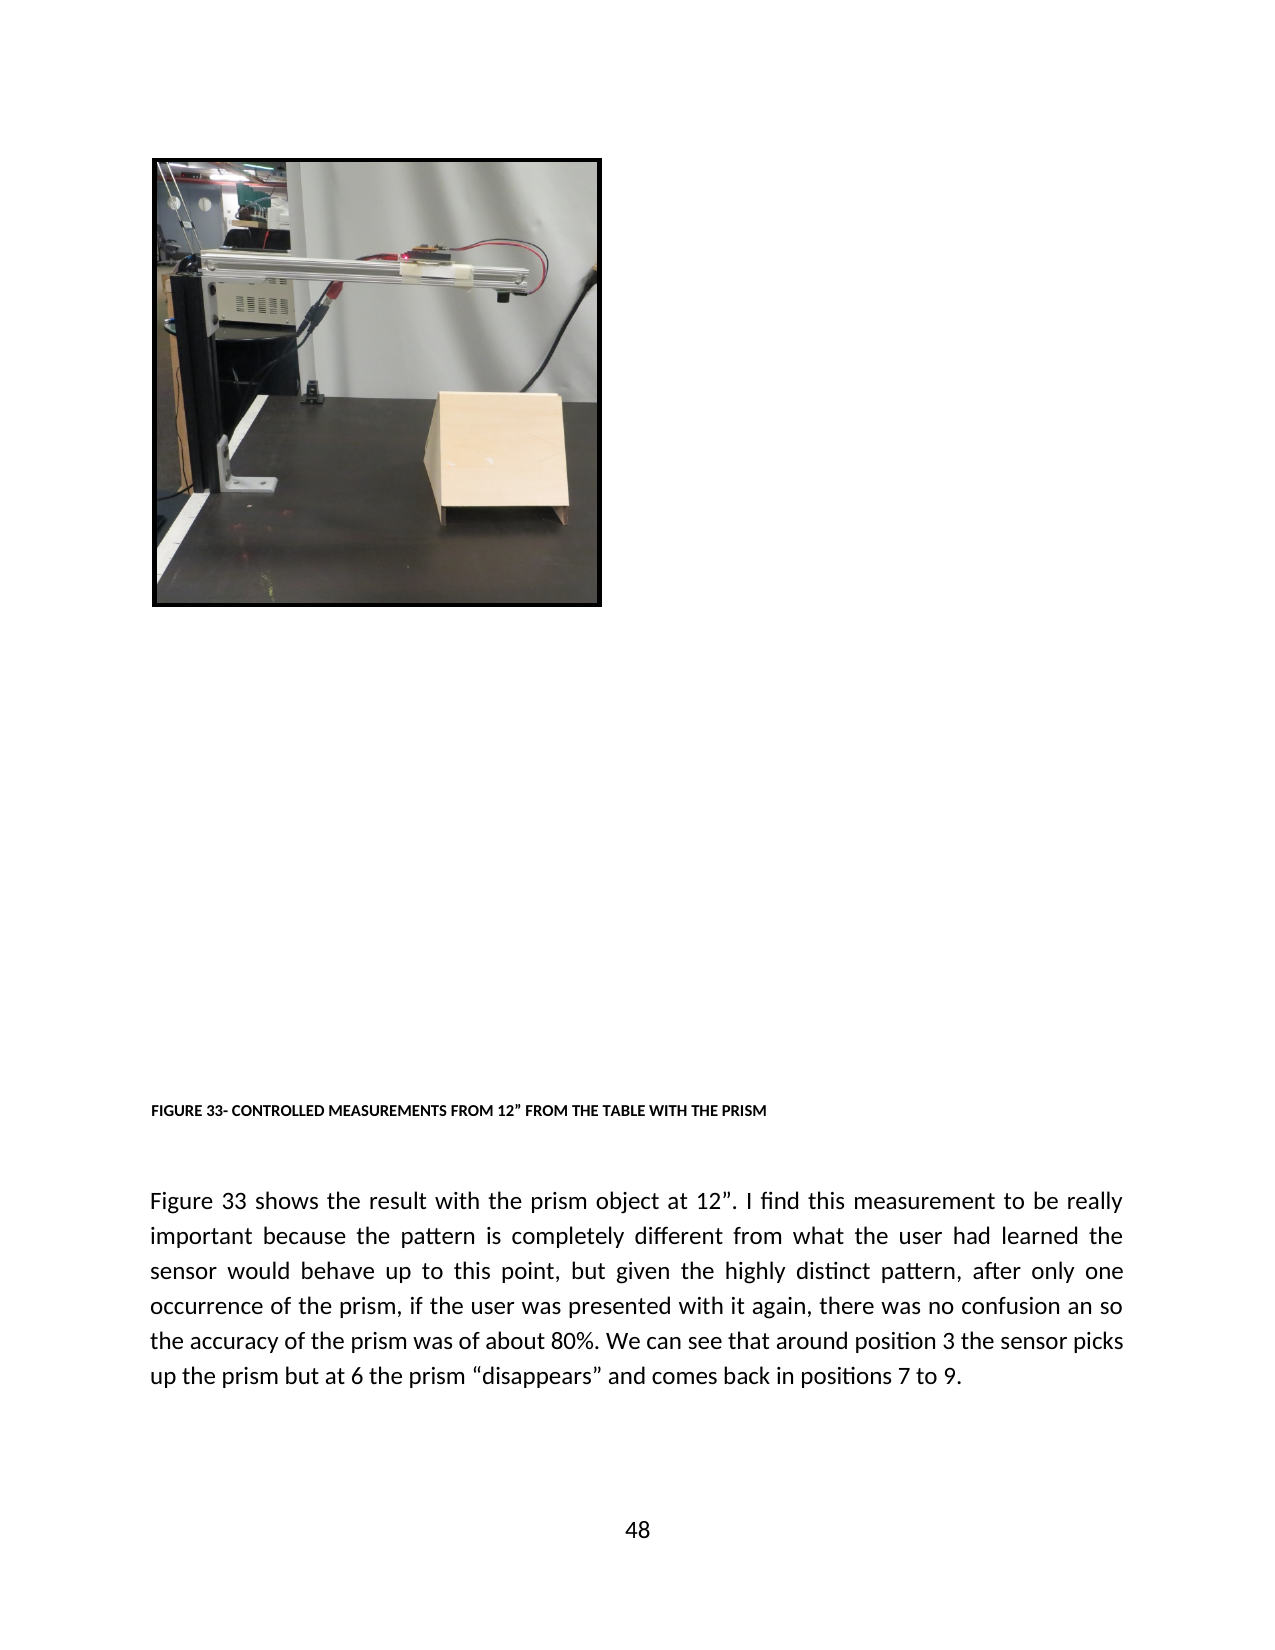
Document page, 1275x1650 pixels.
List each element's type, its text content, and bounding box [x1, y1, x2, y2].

text Figure 17 shows the result with the prism object at 12”. I find this measurement to be really important because the pattern is completely different from what the user had learned the sensor would behave up to this point, but given the highly distinct pattern, after only one occurrence of the prism, if the user was presented with it again, there was no confusion an so the accuracy of the prism was of about 80%. We can see that around position 3 the sensor picks up the prism but at 6 the prism “disappears” and comes back in positions 7 to 9. [150, 597, 1125, 1390]
picture [157, 162, 597, 603]
